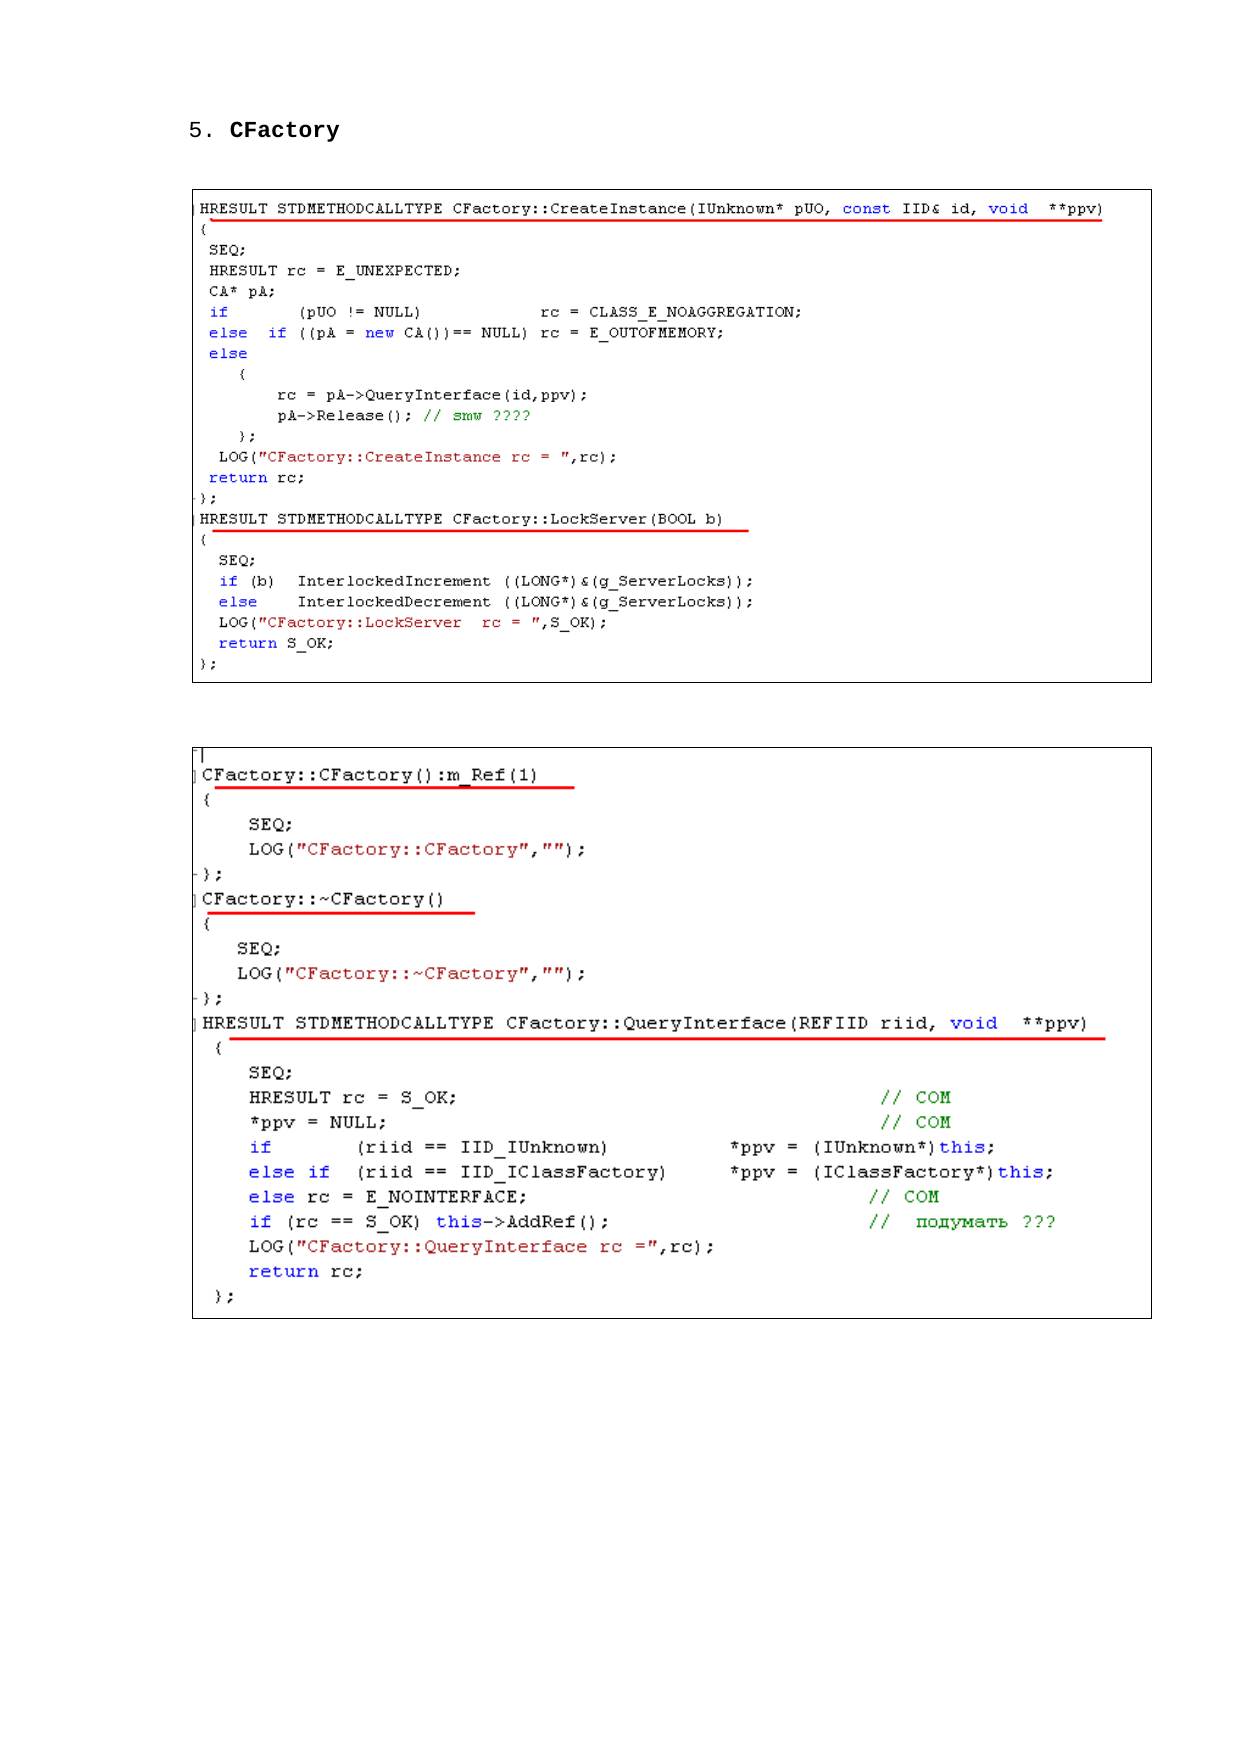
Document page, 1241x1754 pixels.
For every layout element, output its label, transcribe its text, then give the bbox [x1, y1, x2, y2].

list CFactory [229, 118, 1152, 144]
picture [193, 190, 1151, 682]
picture [193, 748, 1151, 1318]
